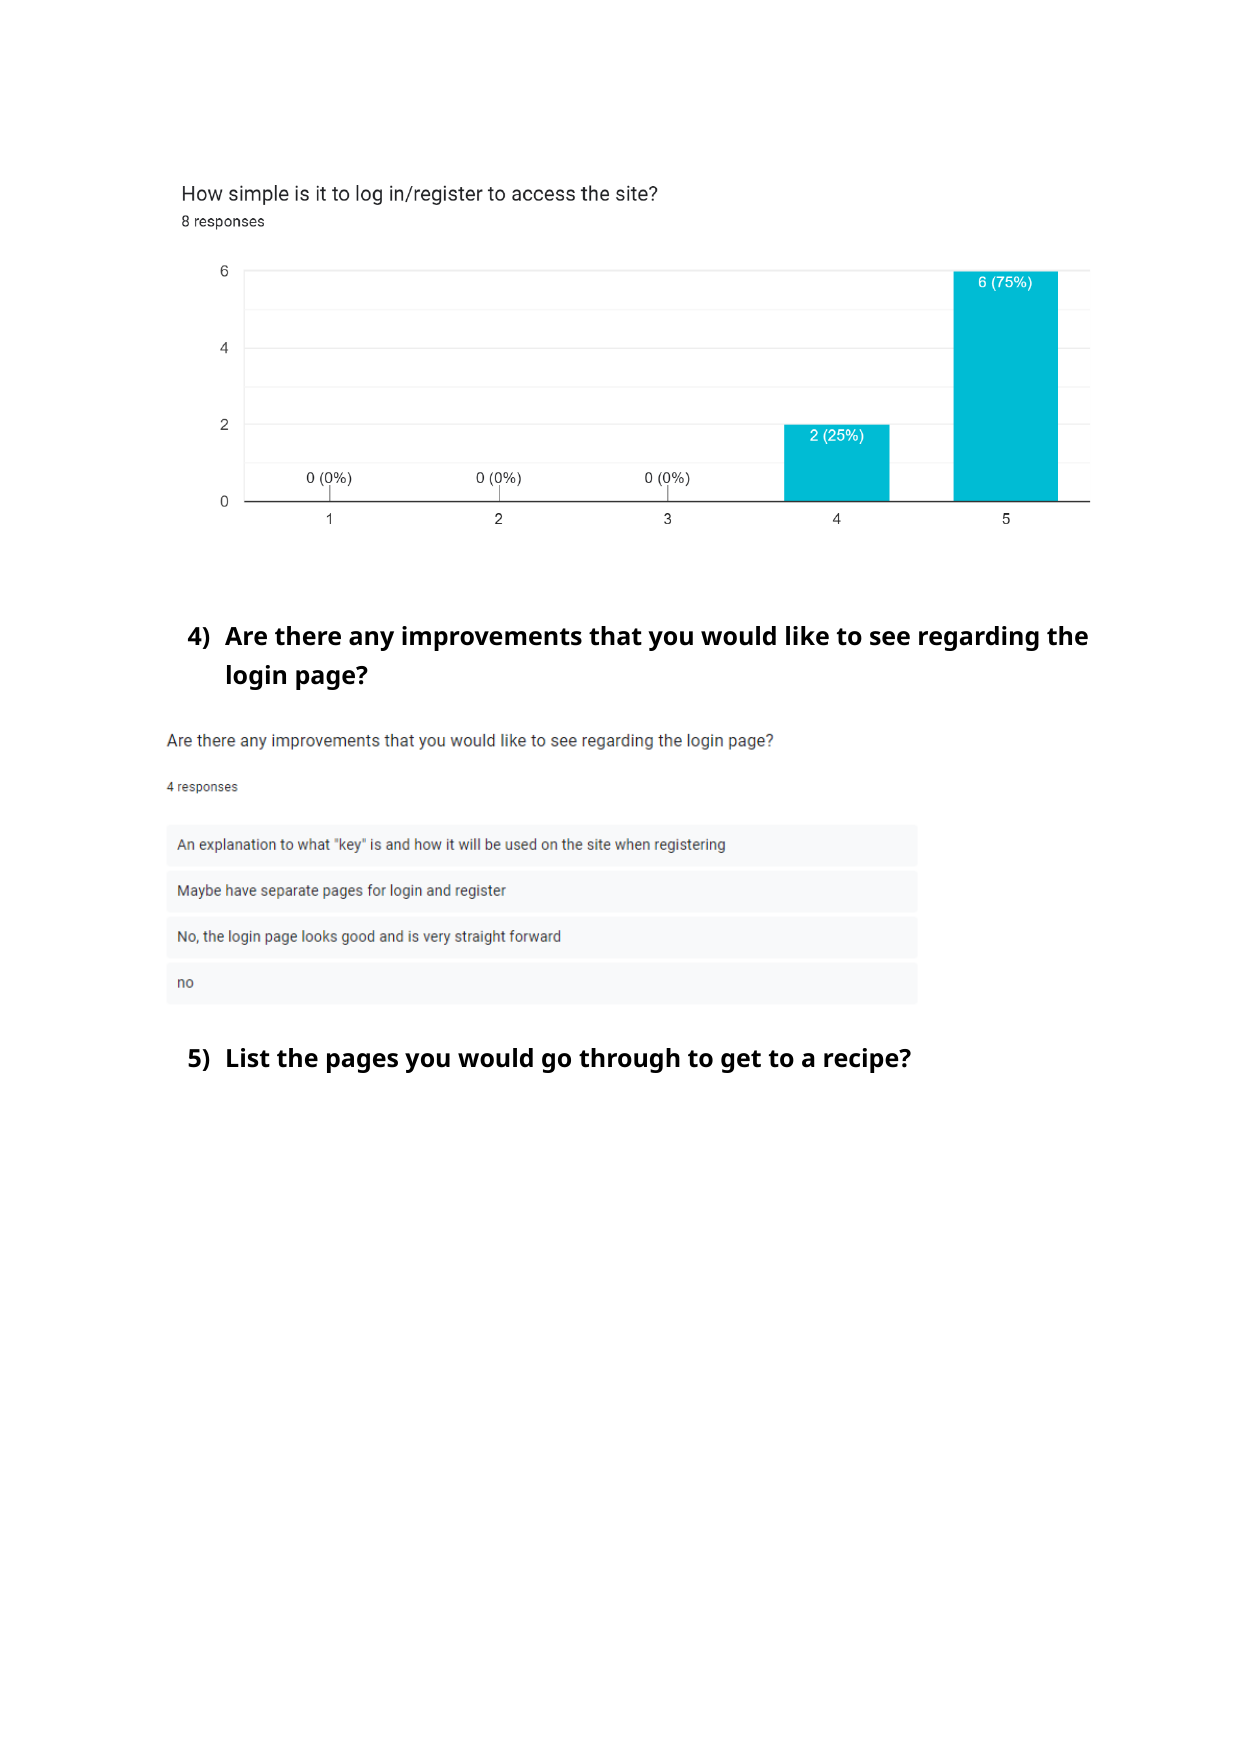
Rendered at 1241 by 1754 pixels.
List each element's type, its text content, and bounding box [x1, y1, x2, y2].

picture [150, 713, 928, 1019]
picture [150, 150, 1091, 597]
list List the pages you would go through to get to a recipe? [187, 1041, 1090, 1075]
list Are there any improvements that you would like to see regarding the login page? [187, 619, 1090, 692]
